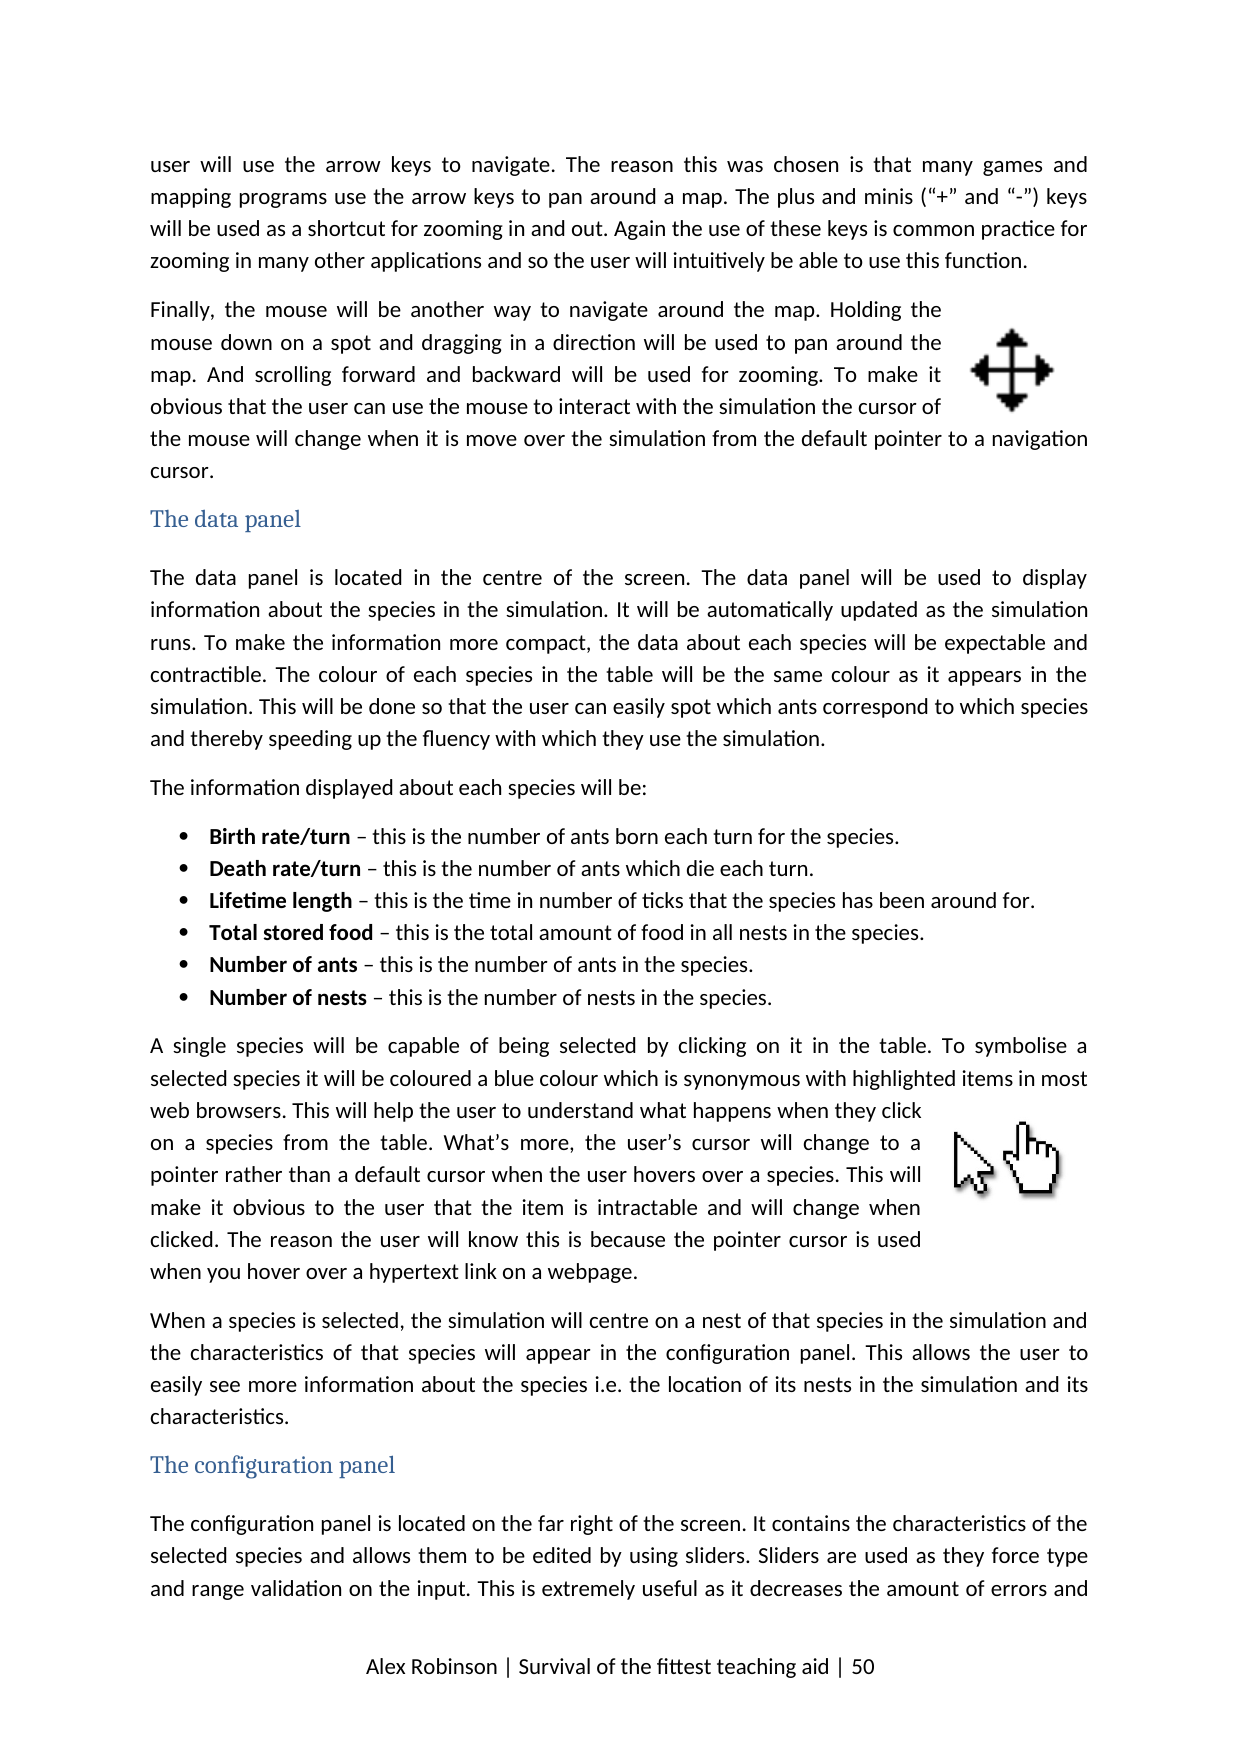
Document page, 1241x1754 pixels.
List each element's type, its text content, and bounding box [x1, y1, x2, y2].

list Lifetime length – this is the time in number of ticks that the species has been around for. [179, 886, 1090, 914]
list Number of ants – this is the number of ants in the species. [179, 951, 1090, 979]
subtitle The configuration panel [150, 1451, 1090, 1480]
list Birth rate/turn – this is the number of ants born each turn for the species. [179, 822, 1090, 850]
picture [962, 319, 1063, 423]
list Number of nests – this is the number of nests in the species. [179, 983, 1090, 1011]
text A single species will be capable of being selected by clicking on it in the table. To symbolise a selected species it will be coloured a blue colour which is synonymous with highlighted items in most web browsers. This will help the user to understand what happens when they click on a species from the table. What’s more, the user’s cursor will change to a pointer rather than a default cursor when the user hovers over a species. This will make it obvious to the user that the item is intractable and will change when clicked. The reason the user will know this is because the pointer cursor is used when you hover over a hypertext link on a webpage. [150, 1032, 1090, 1285]
text The data panel is located in the centre of the screen. The data panel will be used to display information about the species in the simulation. It will be automatically updated as the simulation runs. To make the information more compact, the data about each species will be expectable and contractible. The colour of each species in the table will be the same colour as it appears in the simulation. This will be done so that the user can easily spot which ants correspond to which species and thereby speeding up the fluency with which they use the simulation. [150, 563, 1090, 752]
subtitle The data panel [150, 505, 1090, 534]
list Death rate/turn – this is the number of ants which die each turn. [179, 854, 1090, 882]
text The information displayed about each species will be: [150, 773, 1090, 801]
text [150, 150, 1090, 274]
text When a species is selected, the simulation will centre on a nest of that species in the simulation and the characteristics of that species will appear in the configuration panel. This allows the user to easily see more information about the species i.e. the location of its nests in the simulation and its characteristics. [150, 1306, 1090, 1430]
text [150, 1509, 1090, 1602]
text Finally, the mouse will be another way to navigate around the map. Holding the mouse down on a spot and dragging in a direction will be used to pan around the map. And scrolling forward and backward will be used for zooming. To make it obvious that the user can use the mouse to interact with the simulation the cursor of the mouse will change when it is move over the simulation from the default pointer to a navigation cursor. [150, 295, 1090, 484]
list Total stored food – this is the total amount of food in all nests in the species. [179, 918, 1090, 946]
picture [942, 1106, 1076, 1227]
